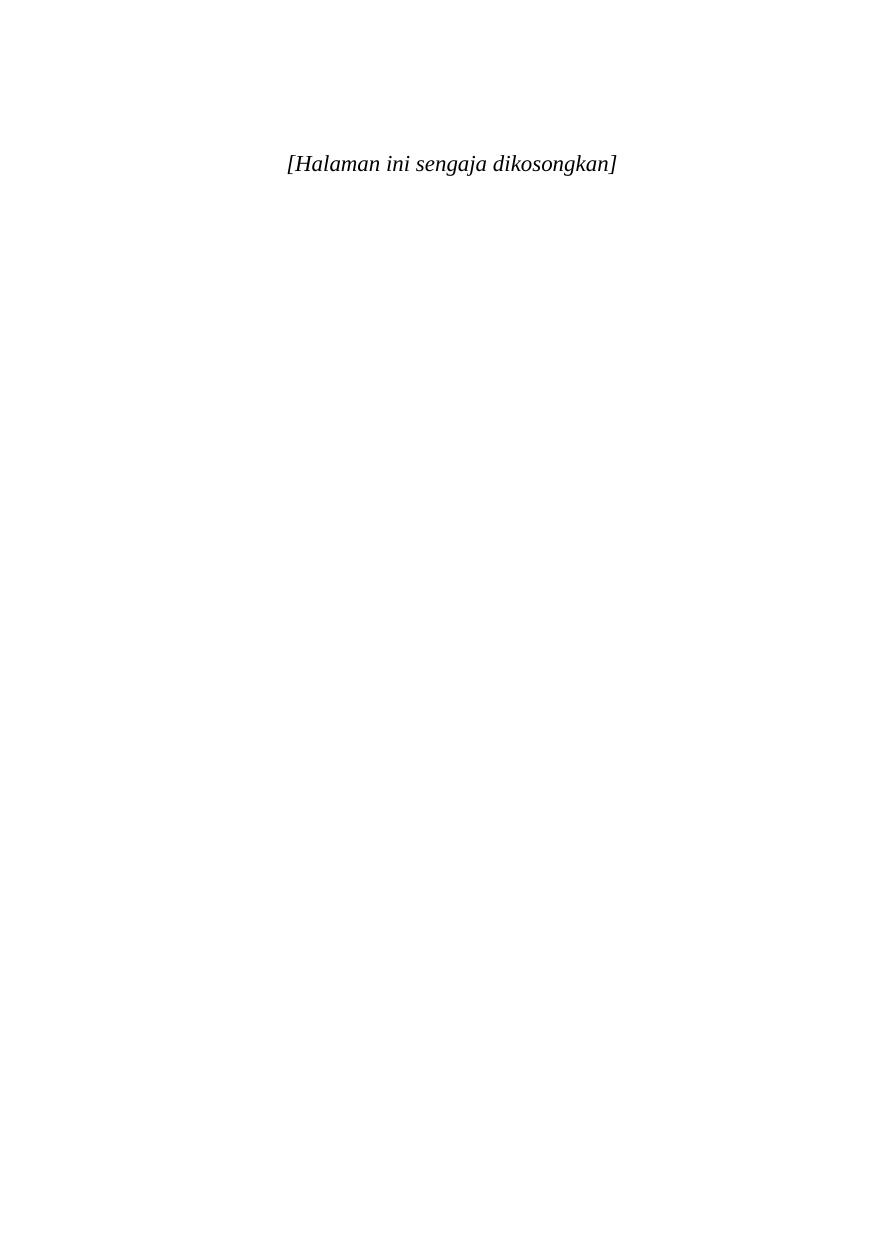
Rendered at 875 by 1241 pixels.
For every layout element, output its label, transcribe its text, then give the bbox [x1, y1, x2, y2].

text [Halaman ini sengaja dikosongkan] [150, 150, 756, 176]
